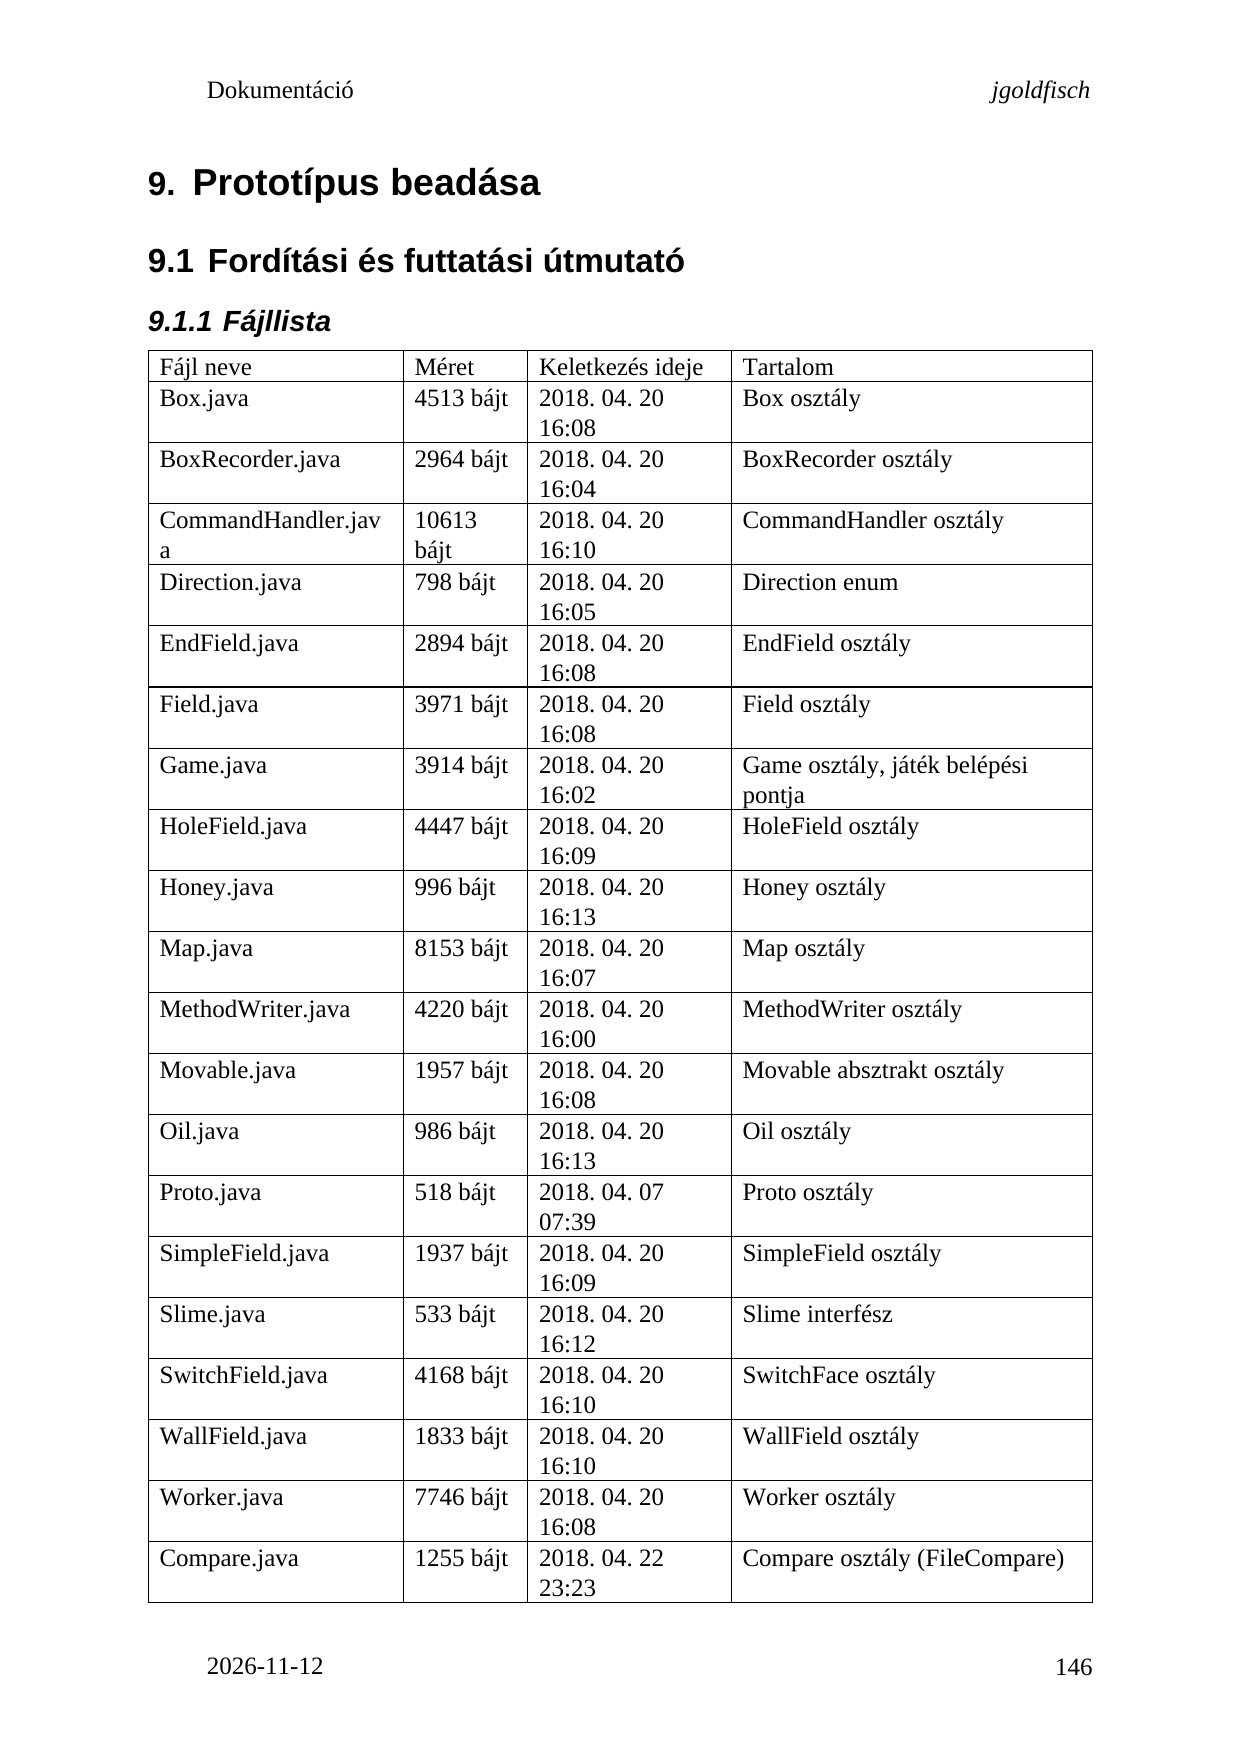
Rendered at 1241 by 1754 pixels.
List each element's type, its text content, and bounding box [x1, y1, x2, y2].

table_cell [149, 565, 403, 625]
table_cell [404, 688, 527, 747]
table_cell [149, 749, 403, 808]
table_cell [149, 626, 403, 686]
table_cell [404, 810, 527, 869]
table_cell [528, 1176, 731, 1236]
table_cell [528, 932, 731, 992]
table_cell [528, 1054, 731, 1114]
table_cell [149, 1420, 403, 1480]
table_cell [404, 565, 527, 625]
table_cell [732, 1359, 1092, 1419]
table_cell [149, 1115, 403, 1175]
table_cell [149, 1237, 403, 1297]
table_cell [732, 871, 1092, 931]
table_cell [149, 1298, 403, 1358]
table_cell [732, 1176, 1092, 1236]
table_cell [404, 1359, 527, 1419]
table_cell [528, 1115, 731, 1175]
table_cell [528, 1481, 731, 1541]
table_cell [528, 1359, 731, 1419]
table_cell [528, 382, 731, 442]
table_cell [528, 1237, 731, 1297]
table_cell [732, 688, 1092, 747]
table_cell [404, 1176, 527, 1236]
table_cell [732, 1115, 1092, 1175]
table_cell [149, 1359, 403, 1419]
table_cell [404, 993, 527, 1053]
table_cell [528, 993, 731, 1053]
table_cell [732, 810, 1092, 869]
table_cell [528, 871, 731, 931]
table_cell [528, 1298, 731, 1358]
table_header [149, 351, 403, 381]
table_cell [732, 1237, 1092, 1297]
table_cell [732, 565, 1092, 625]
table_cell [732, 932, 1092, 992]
subtitle Fordítási és futtatási útmutató [148, 241, 1093, 279]
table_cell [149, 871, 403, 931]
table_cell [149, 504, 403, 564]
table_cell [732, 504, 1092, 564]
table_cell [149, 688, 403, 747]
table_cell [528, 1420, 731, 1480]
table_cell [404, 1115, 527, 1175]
subtitle Prototípus beadása [148, 160, 1093, 203]
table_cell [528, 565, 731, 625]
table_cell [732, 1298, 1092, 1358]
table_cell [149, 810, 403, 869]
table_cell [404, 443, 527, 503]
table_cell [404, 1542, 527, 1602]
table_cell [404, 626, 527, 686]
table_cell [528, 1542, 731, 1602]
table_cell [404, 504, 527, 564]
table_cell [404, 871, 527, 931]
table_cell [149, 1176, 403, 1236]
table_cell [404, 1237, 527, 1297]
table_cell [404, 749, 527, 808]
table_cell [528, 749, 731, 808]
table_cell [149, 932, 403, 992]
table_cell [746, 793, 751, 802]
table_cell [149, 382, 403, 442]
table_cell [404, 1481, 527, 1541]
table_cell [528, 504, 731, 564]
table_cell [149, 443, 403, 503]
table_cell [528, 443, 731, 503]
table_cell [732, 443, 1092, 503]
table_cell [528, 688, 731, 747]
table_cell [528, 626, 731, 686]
subtitle Fájllista [148, 304, 1093, 338]
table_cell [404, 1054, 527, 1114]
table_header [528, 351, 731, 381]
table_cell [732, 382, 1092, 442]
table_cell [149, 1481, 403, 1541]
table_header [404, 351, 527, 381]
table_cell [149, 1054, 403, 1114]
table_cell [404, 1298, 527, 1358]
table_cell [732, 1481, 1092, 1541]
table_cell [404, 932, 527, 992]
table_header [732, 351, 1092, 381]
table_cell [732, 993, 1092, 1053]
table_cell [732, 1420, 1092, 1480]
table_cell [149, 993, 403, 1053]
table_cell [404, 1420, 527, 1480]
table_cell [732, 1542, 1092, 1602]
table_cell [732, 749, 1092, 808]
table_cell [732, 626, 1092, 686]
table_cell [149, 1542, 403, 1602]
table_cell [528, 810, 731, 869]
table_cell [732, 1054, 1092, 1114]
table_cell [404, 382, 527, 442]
